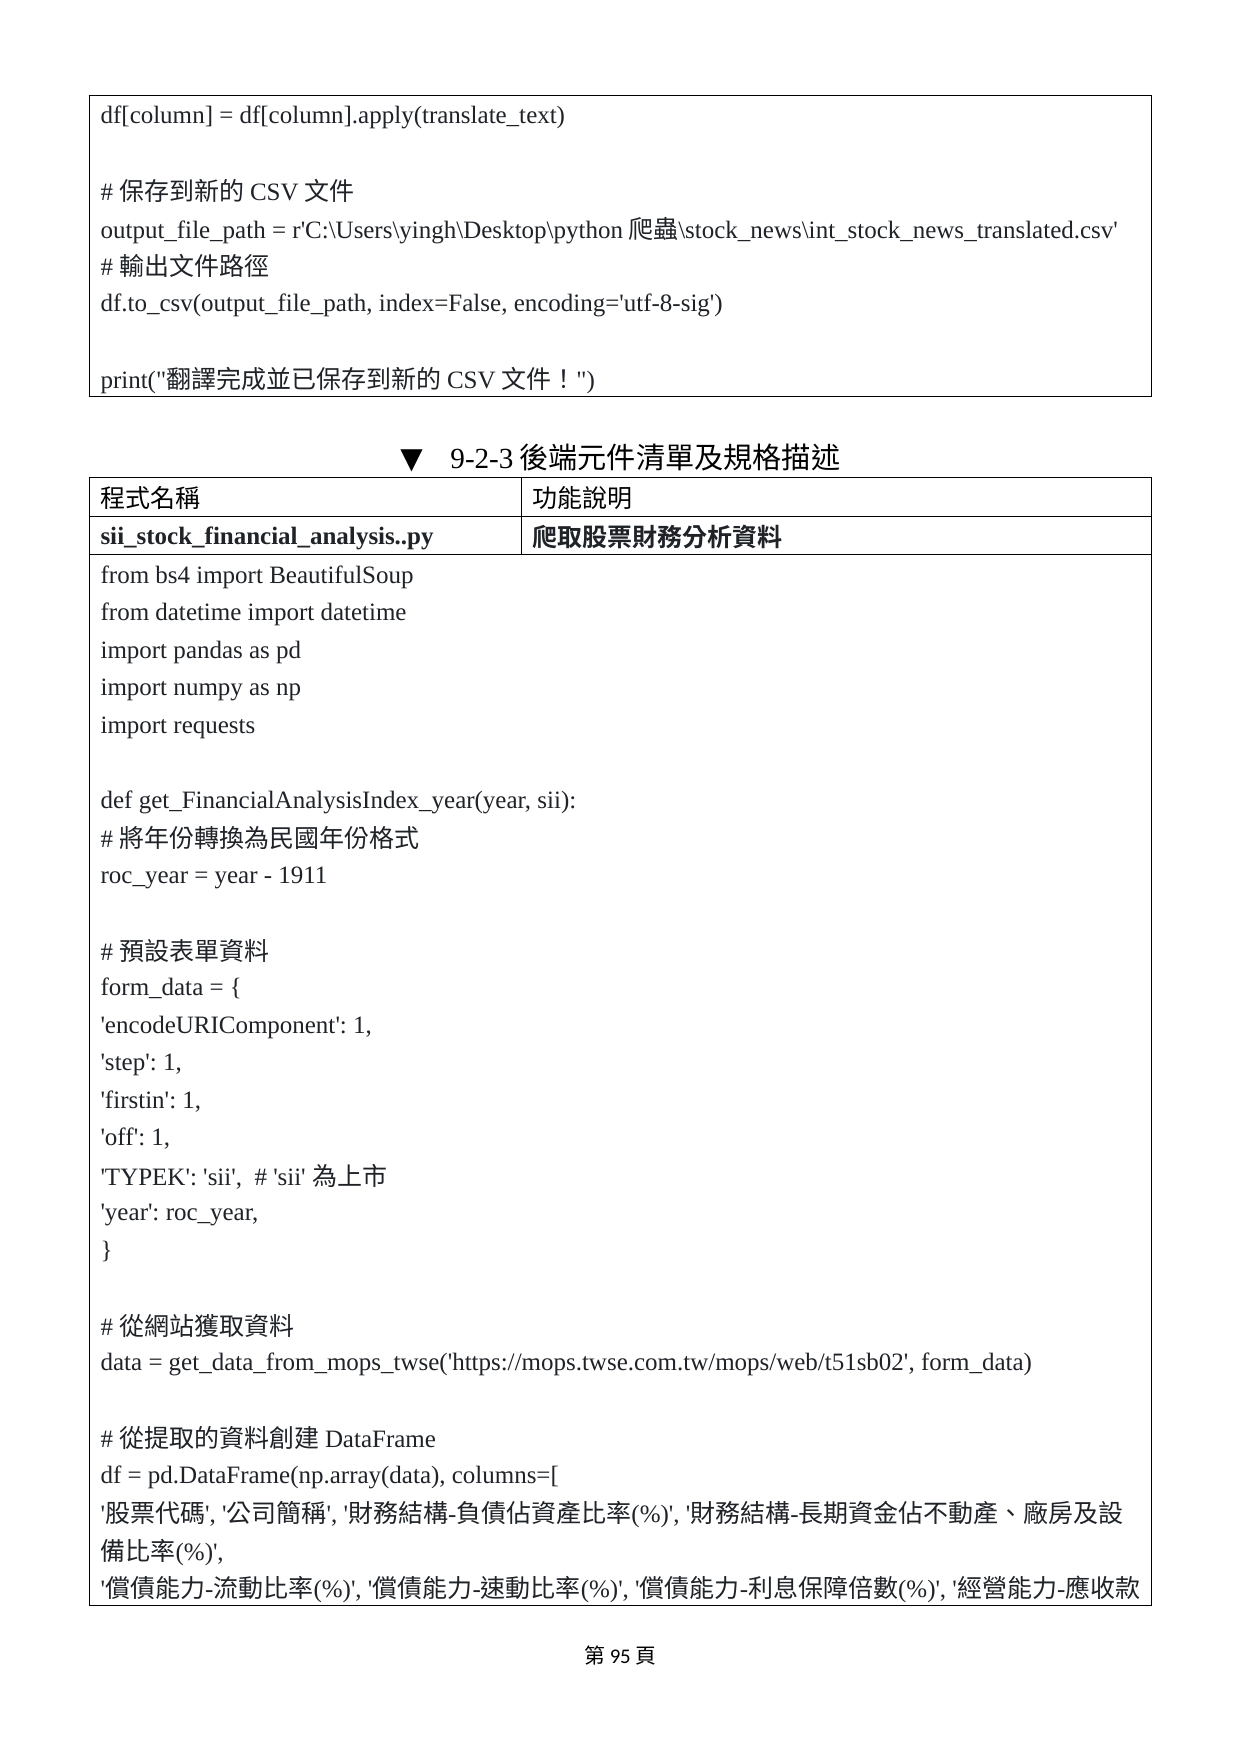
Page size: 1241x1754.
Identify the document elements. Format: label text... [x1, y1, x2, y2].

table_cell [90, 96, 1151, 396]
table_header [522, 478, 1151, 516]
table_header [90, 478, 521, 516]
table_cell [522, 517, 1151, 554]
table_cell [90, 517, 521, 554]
text 9-2-3後端元件清單及規格描述 [89, 435, 1152, 477]
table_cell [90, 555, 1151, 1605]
